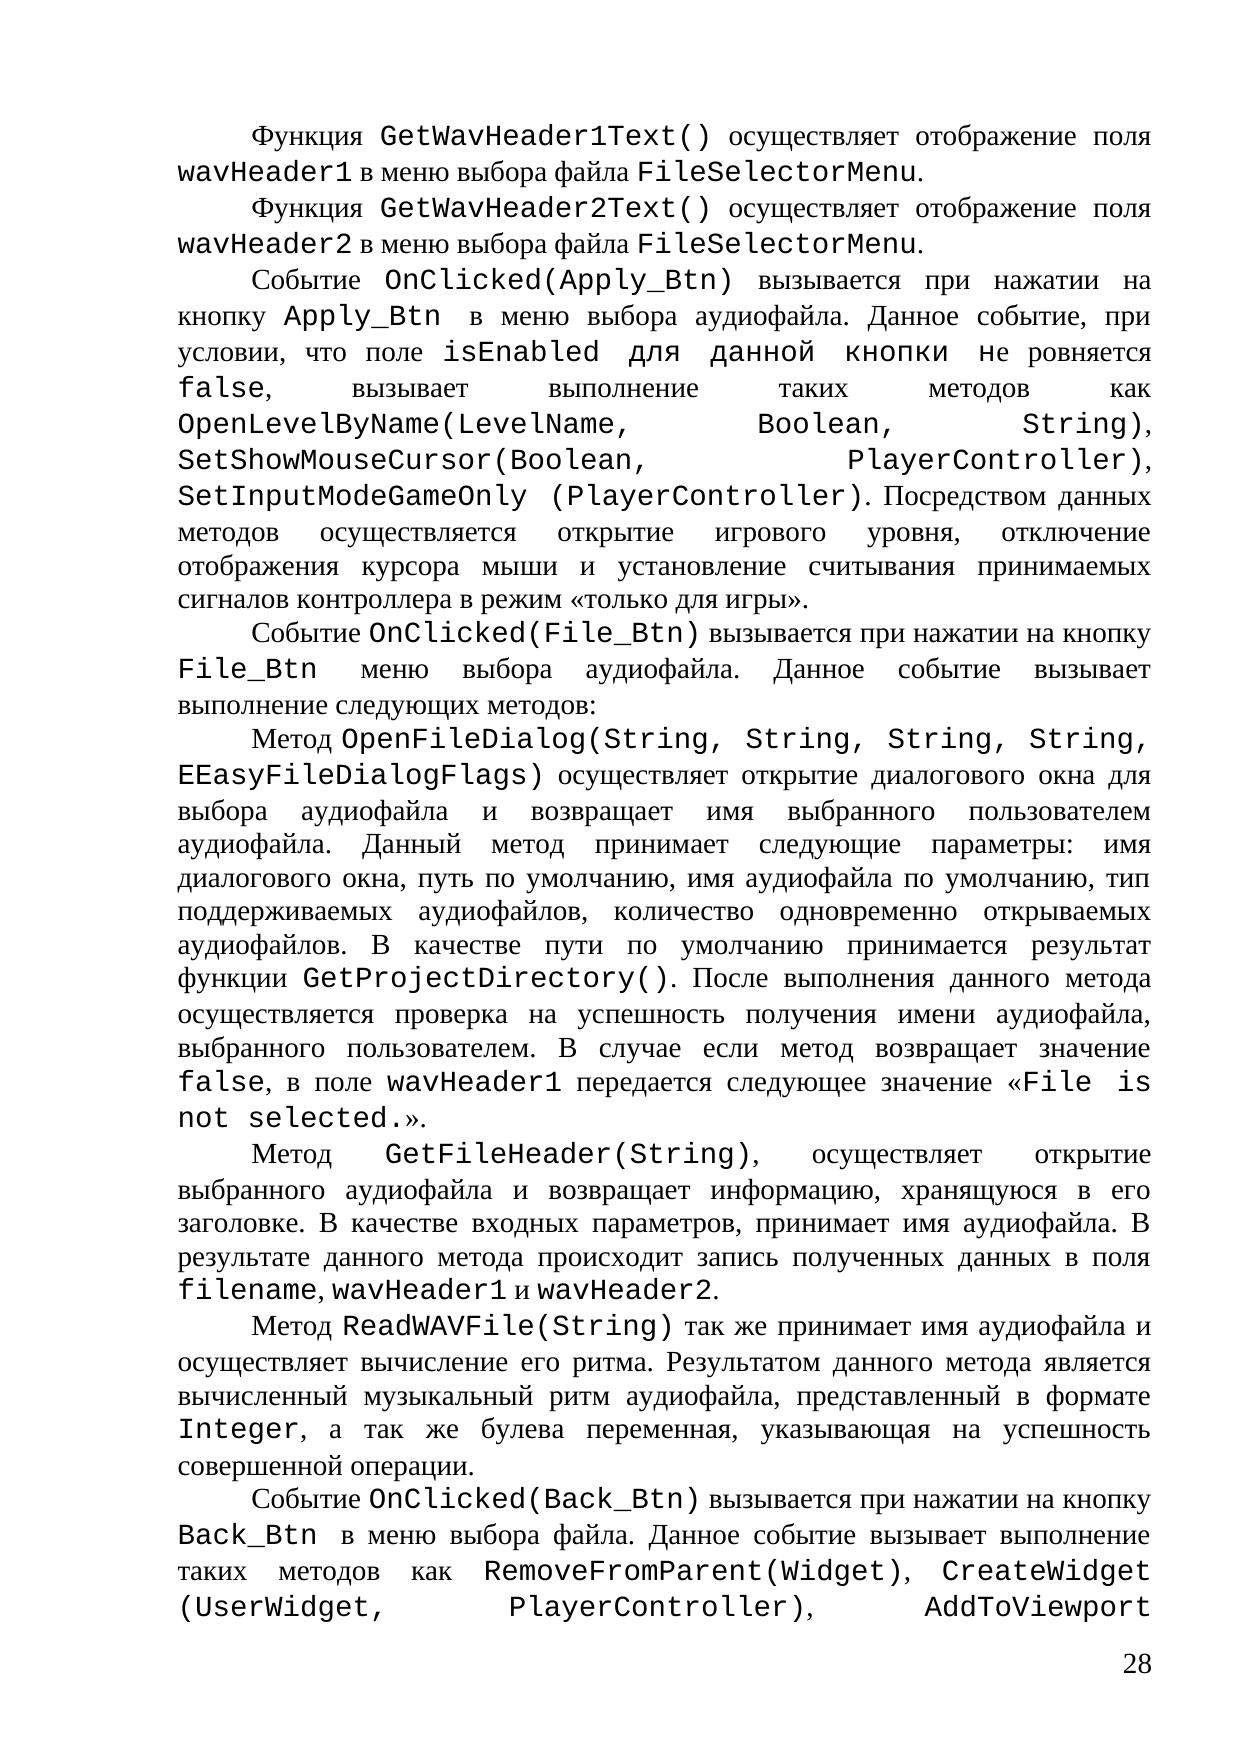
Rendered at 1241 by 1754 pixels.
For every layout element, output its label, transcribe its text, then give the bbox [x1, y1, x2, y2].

text Функция GetWavHeader1Text() осуществляет отображение поля wavHeader1 в меню выбора файла FileSelectorMenu. [177, 118, 1152, 190]
text Функция GetWavHeader2Text() осуществляет отображение поля wavHeader2 в меню выбора файла FileSelectorMenu. [177, 190, 1152, 262]
text Событие OnClicked(Apply_Btn) вызывается при нажатии на кнопку Apply_Btn в меню выбора аудиофайла. Данное событие, при условии, что поле isEnabled для данной кнопки не ровняется false, вызывает выполнение таких методов как OpenLevelByName(LevelName, Boolean, String), SetShowMouseCursor(Boolean, PlayerController), SetInputModeGameOnly (PlayerController). Посредством данных методов осуществляется открытие игрового уровня, отключение отображения курсора мыши и установление считывания принимаемых сигналов контроллера в режим «только для игры». [177, 262, 1152, 615]
text Метод GetFileHeader(String), осуществляет открытие выбранного аудиофайла и возвращает информацию, хранящуюся в его заголовке. В качестве входных параметров, принимает имя аудиофайла. В результате данного метода происходит запись полученных данных в поля filename, wavHeader1 и wavHeader2. [177, 1136, 1152, 1308]
text Метод OpenFileDialog(String, String, String, String, EEasyFileDialogFlags) осуществляет открытие диалогового окна для выбора аудиофайла и возвращает имя выбранного пользователем аудиофайла. Данный метод принимает следующие параметры: имя диалогового окна, путь по умолчанию, имя аудиофайла по умолчанию, тип поддерживаемых аудиофайлов, количество одновременно открываемых аудиофайлов. В качестве пути по умолчанию принимается результат функции GetProjectDirectory(). После выполнения данного метода осуществляется проверка на успешность получения имени аудиофайла, выбранного пользователем. В случае если метод возвращает значение false, в поле wavHeader1 передается следующее значение «File is not selected.». [177, 721, 1152, 1136]
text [177, 1481, 1152, 1625]
text Метод ReadWAVFile(String) так же принимает имя аудиофайла и осуществляет вычисление его ритма. Результатом данного метода является вычисленный музыкальный ритм аудиофайла, представленный в формате Integer, а так же булева переменная, указывающая на успешность совершенной операции. [177, 1308, 1152, 1481]
text Событие OnClicked(File_Btn) вызывается при нажатии на кнопку File_Btn меню выбора аудиофайла. Данное событие вызывает выполнение следующих методов: [177, 615, 1152, 721]
